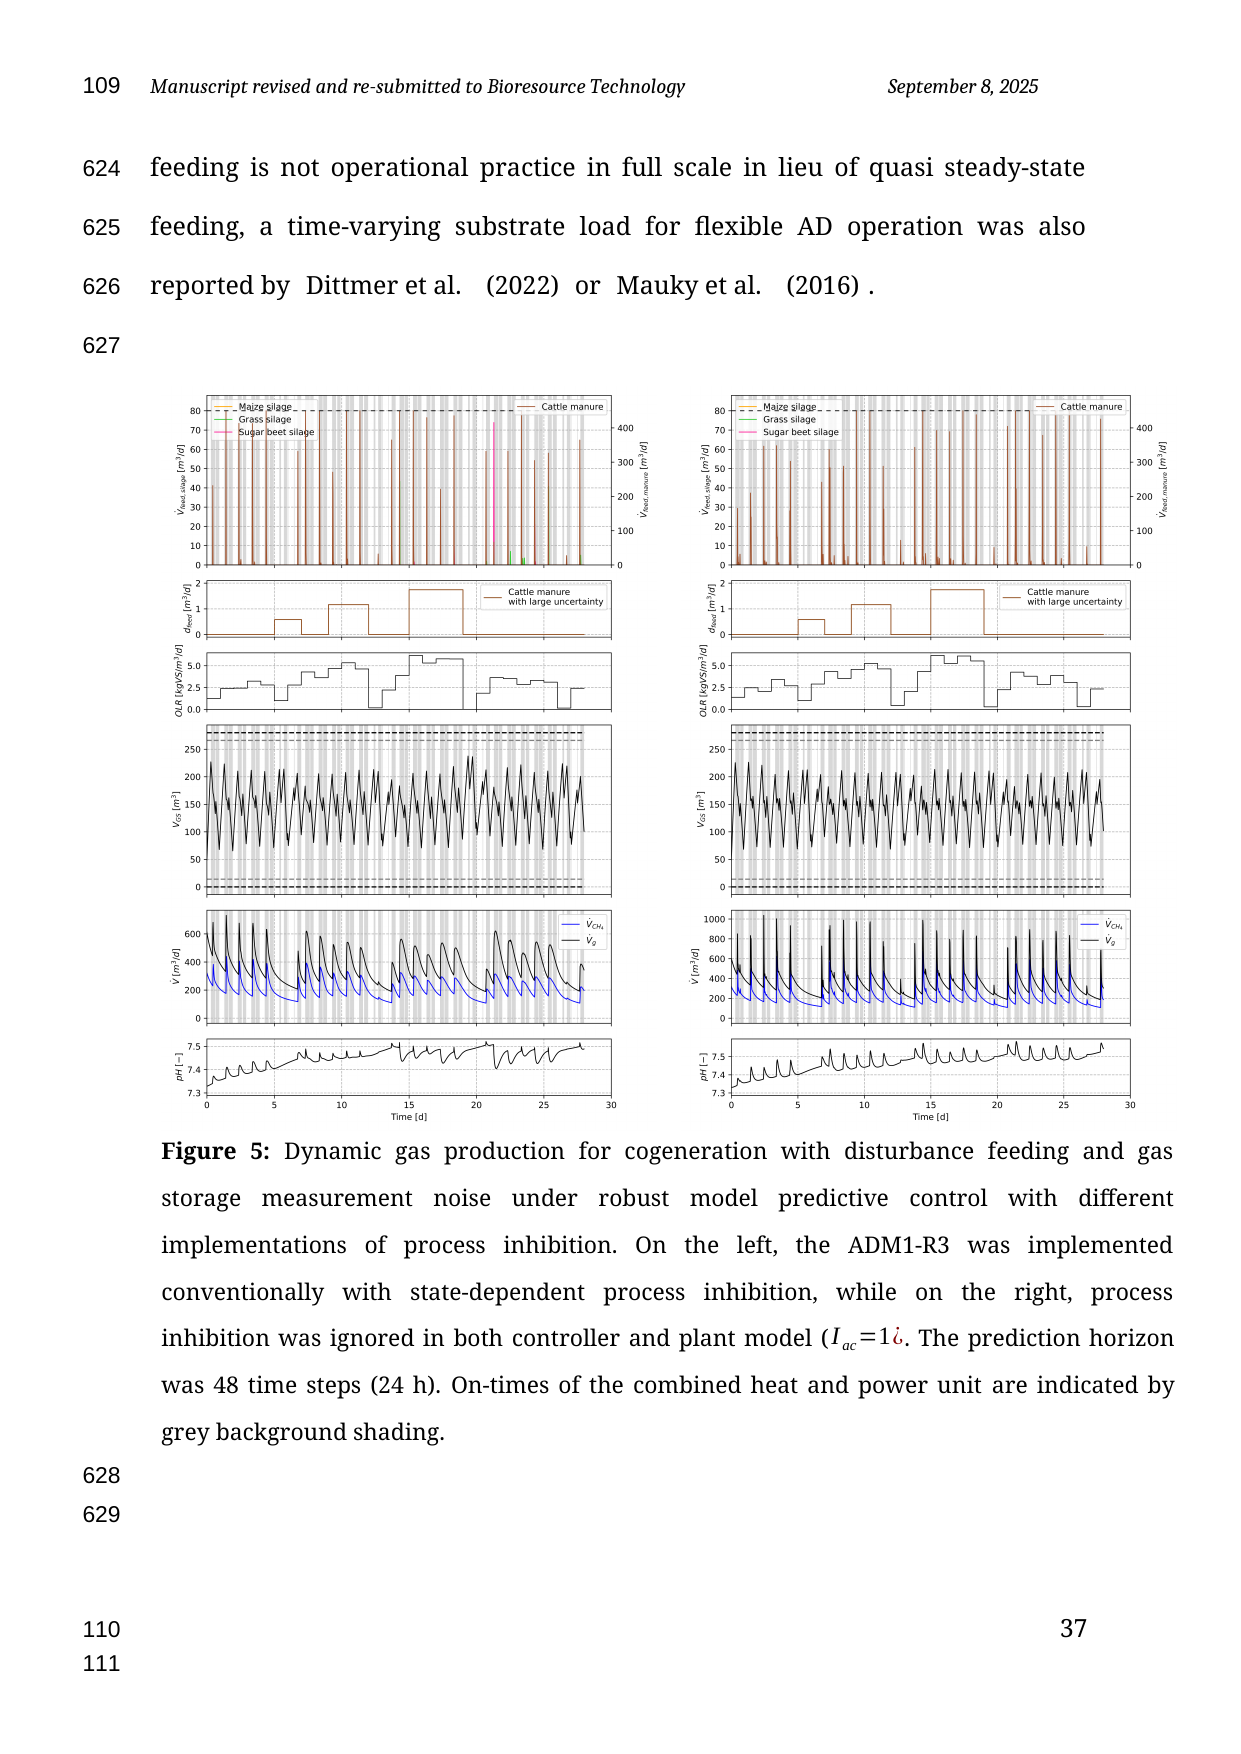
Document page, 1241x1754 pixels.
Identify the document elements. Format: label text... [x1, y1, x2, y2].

table_header [150, 386, 669, 1135]
table_cell Figure 5: Dynamic gas production for cogeneration with disturbance feeding and gas storage measurement noise under robust model predictive control with different implementations of process inhibition. On the left, the ADM1-R3 was implemented conventionally with state-dependent process inhibition, while on the right, process inhibition was ignored in both controller and plant model (. The prediction horizon was 48 time steps (24 h). On-times of the combined heat and power unit are indicated by grey background shading. [150, 1135, 1189, 1462]
table_header [669, 386, 1189, 1135]
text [150, 150, 1087, 302]
